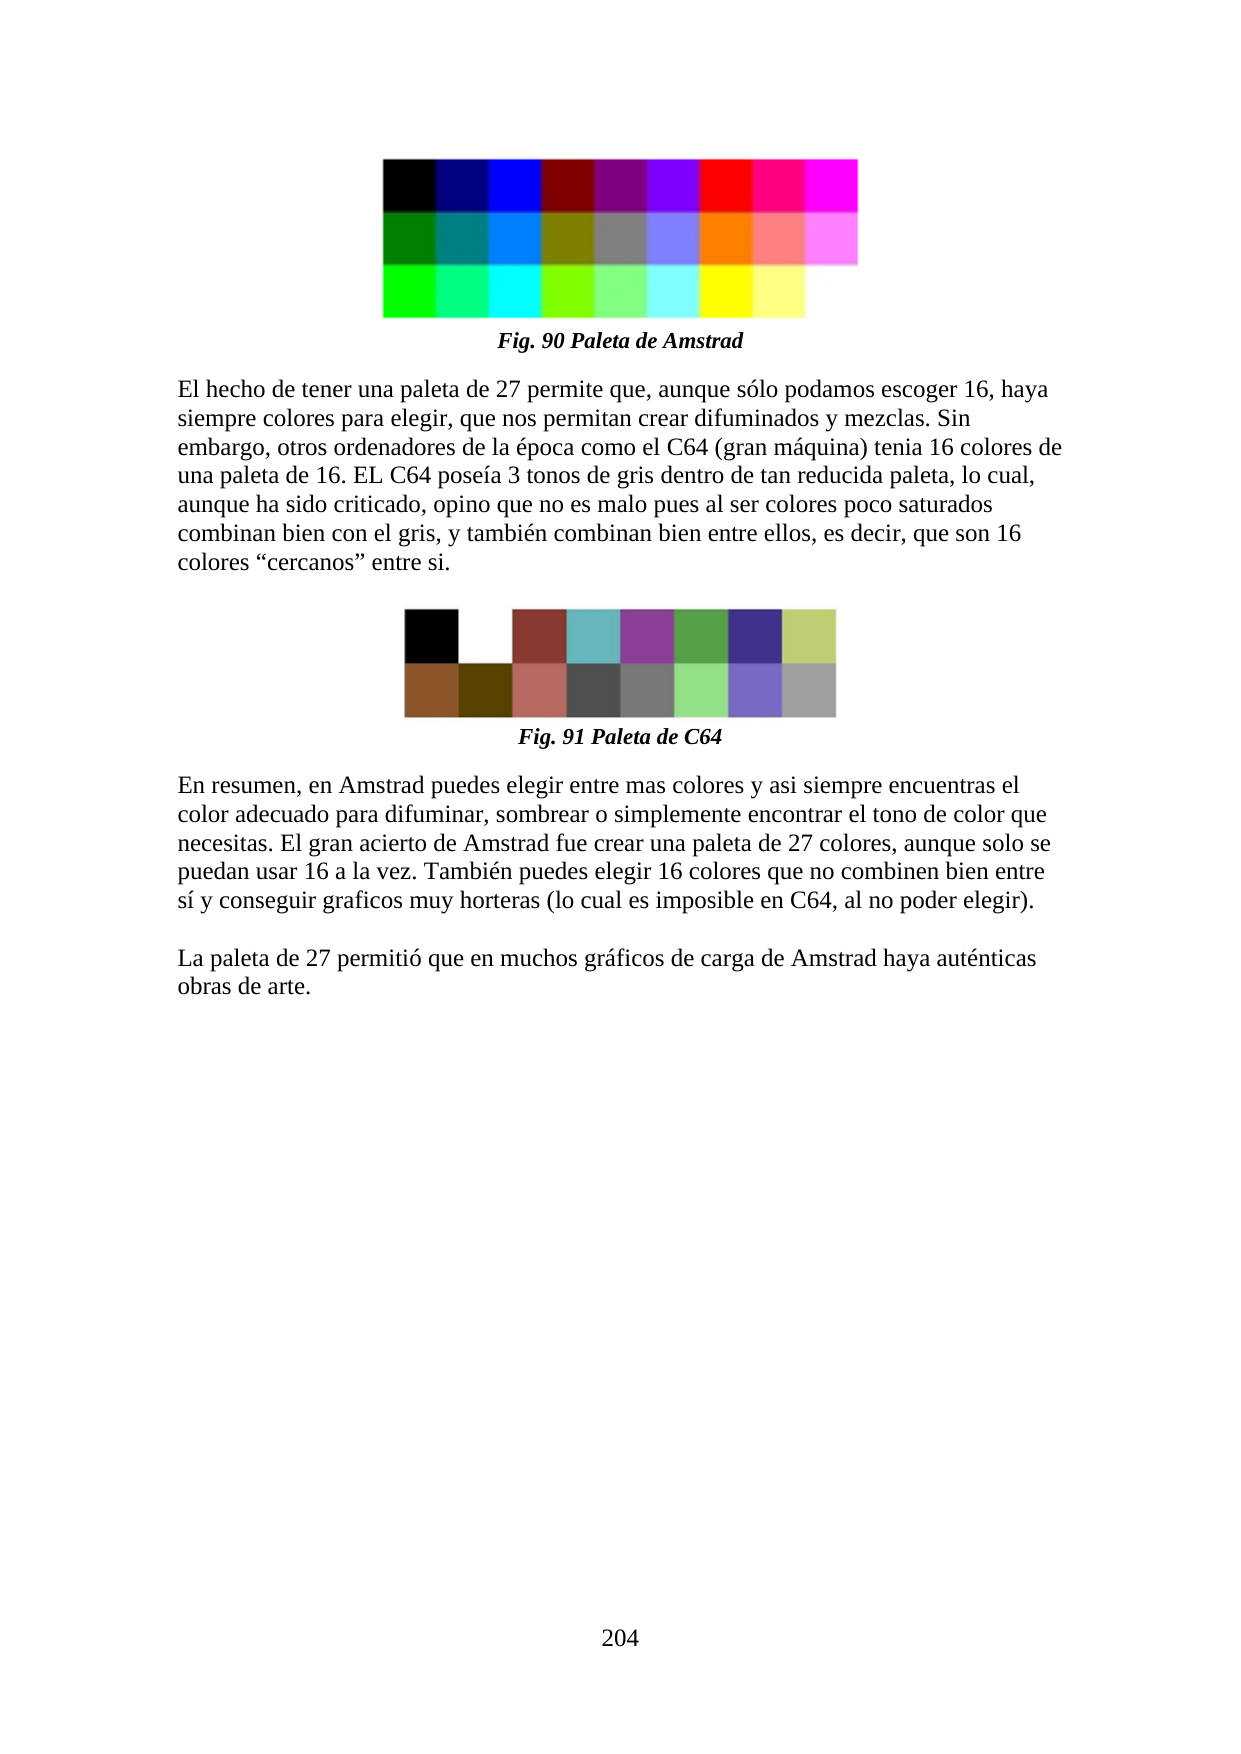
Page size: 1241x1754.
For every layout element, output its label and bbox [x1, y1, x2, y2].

picture [399, 604, 842, 723]
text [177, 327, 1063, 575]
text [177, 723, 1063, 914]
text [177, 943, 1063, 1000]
picture [373, 147, 867, 327]
